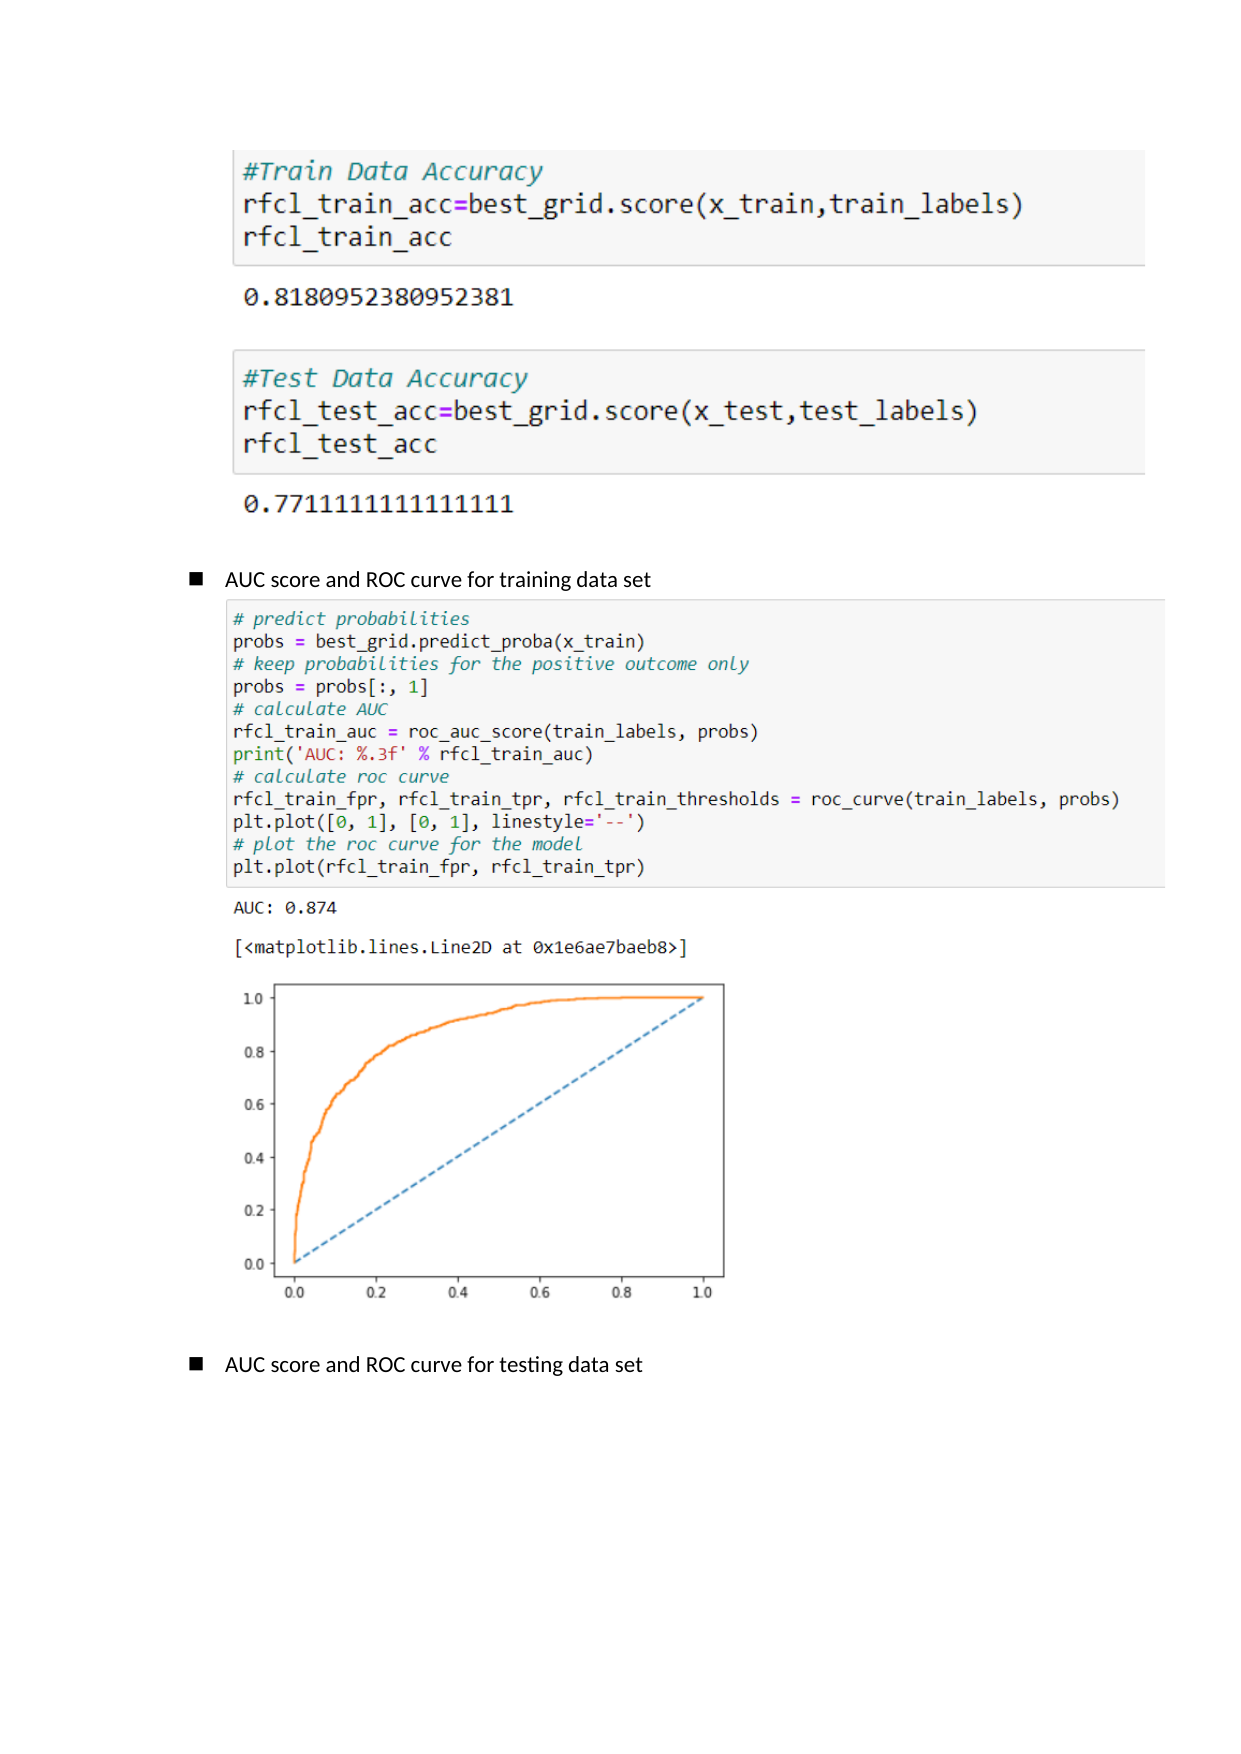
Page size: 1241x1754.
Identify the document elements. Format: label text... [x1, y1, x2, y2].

picture [225, 595, 1166, 1318]
list AUC score and ROC curve for training data set [187, 565, 1090, 593]
picture [225, 150, 1146, 533]
list AUC score and ROC curve for testing data set [187, 1350, 1090, 1378]
